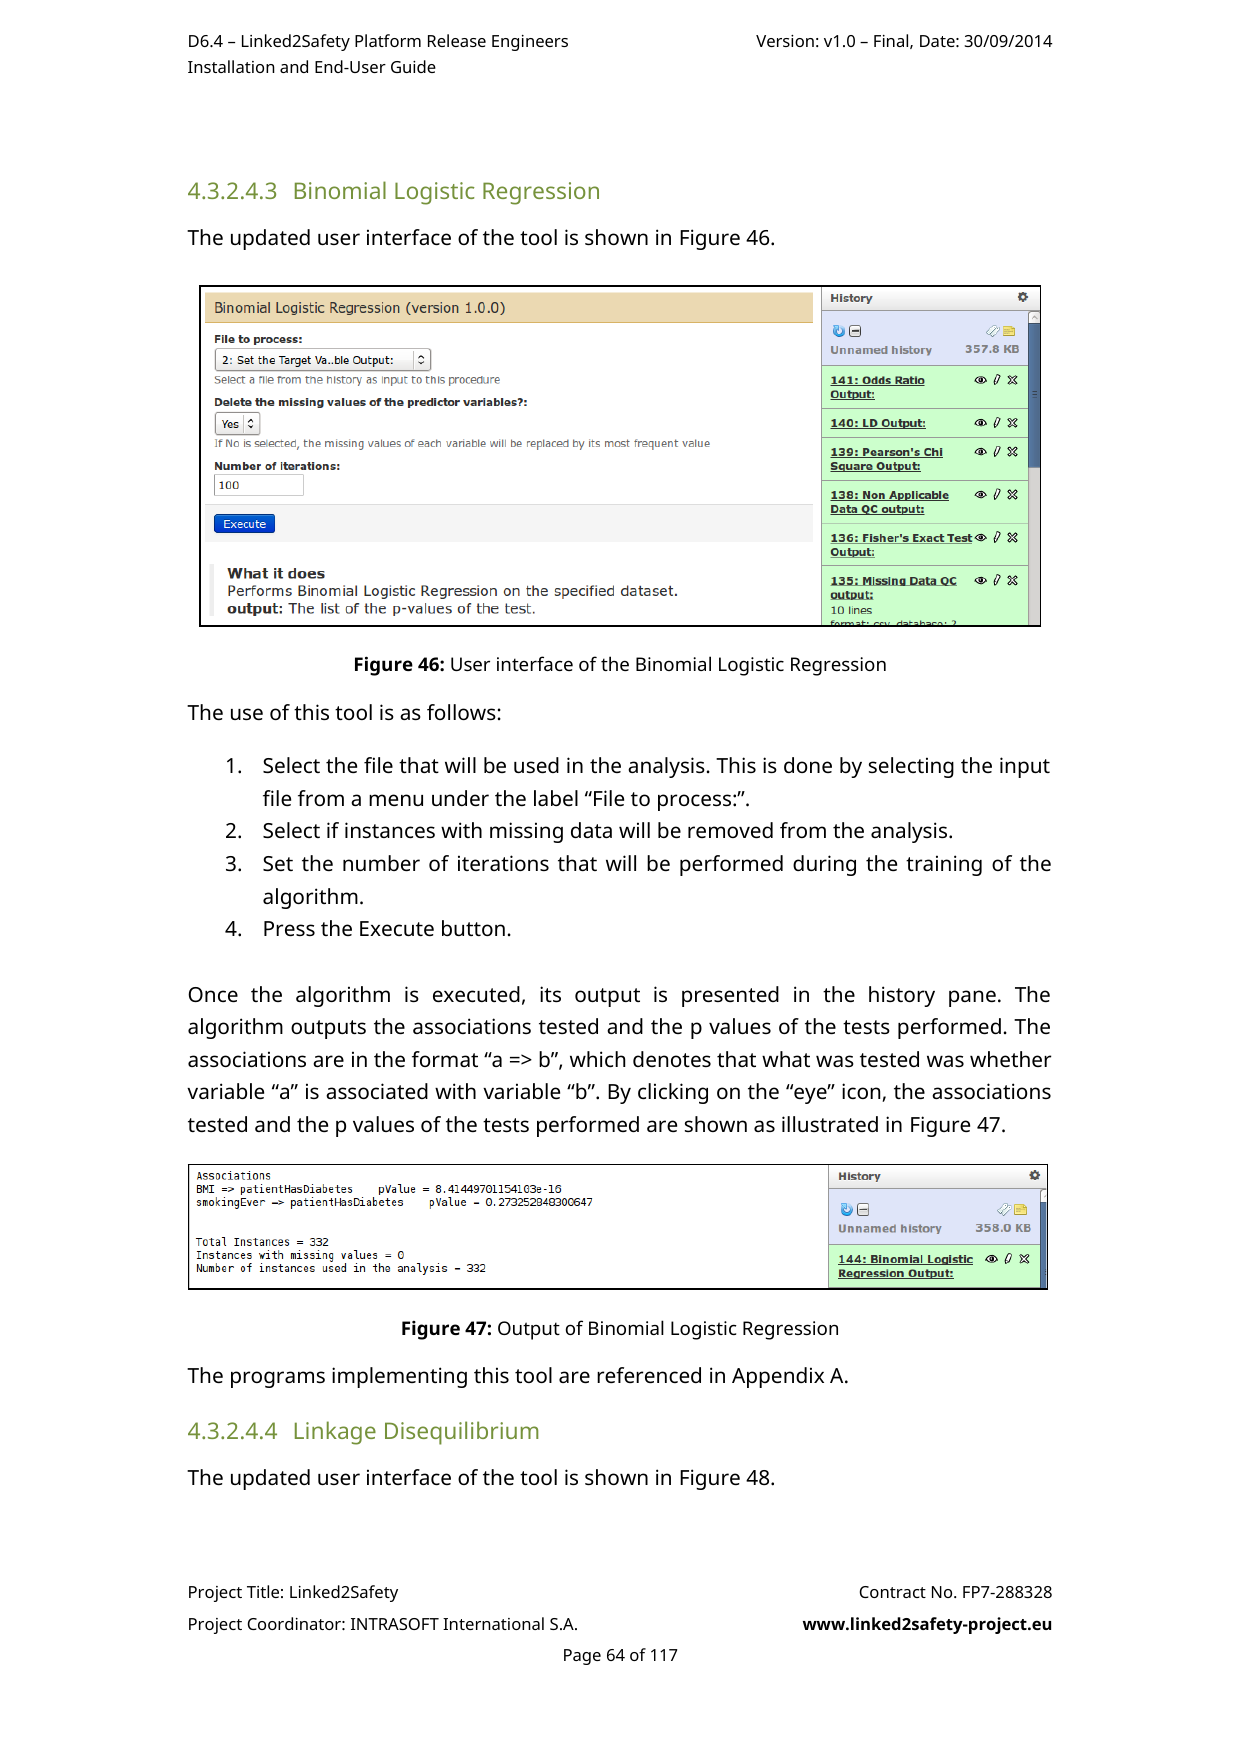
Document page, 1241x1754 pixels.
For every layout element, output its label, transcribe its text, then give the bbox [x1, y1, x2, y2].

list Select if instances with missing data will be removed from the analysis. [225, 817, 1053, 845]
picture [189, 1165, 1047, 1288]
list Set the number of iterations that will be performed during the training of the algorithm. [225, 849, 1053, 910]
picture [201, 287, 1040, 625]
subtitle Binomial Logistic Regression [187, 175, 1053, 206]
subtitle Linkage Disequilibrium [187, 1414, 1053, 1446]
list Select the file that will be used in the analysis. This is done by selecting the input file from a menu under the label “File to process:”. [225, 751, 1053, 812]
text The use of this tool is as follows: [187, 698, 1053, 726]
text The programs implementing this tool are referenced in Appendix A. [187, 1361, 1053, 1389]
list Press the Execute button. [225, 914, 1053, 943]
